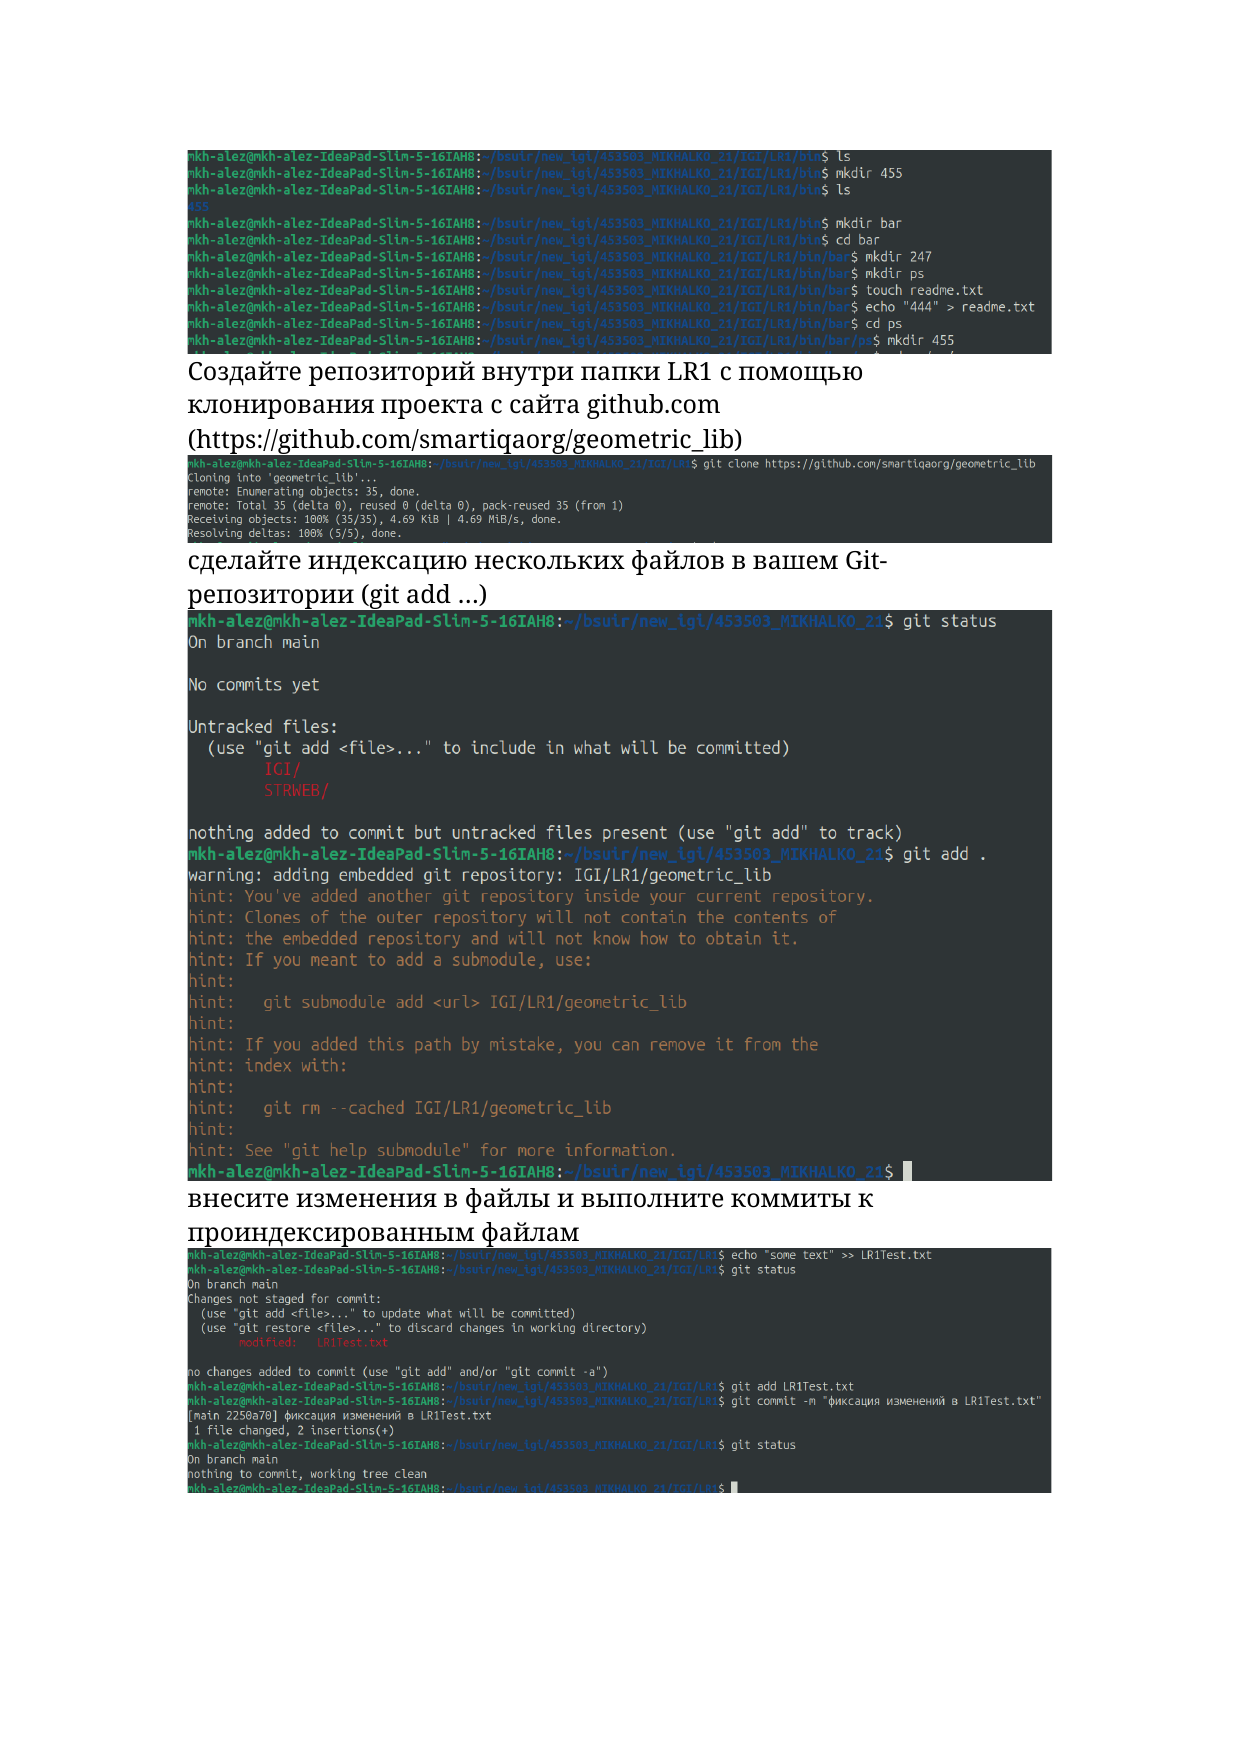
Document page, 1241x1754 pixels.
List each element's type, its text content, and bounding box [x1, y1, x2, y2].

text Создайте репозиторий внутри папки LR1 с помощью клонирования проекта с сайта github.com (https://github.com/smartiqaorg/geometric_lib) [187, 353, 1053, 455]
picture [187, 455, 1053, 543]
picture [187, 1248, 1052, 1493]
text внесите изменения в файлы и выполните коммиты к проиндексированным файлам [187, 1181, 1053, 1249]
picture [187, 610, 1053, 1181]
text сделайте индексацию нескольких файлов в вашем Git-репозитории (git add …) [187, 543, 1053, 610]
picture [187, 150, 1052, 354]
